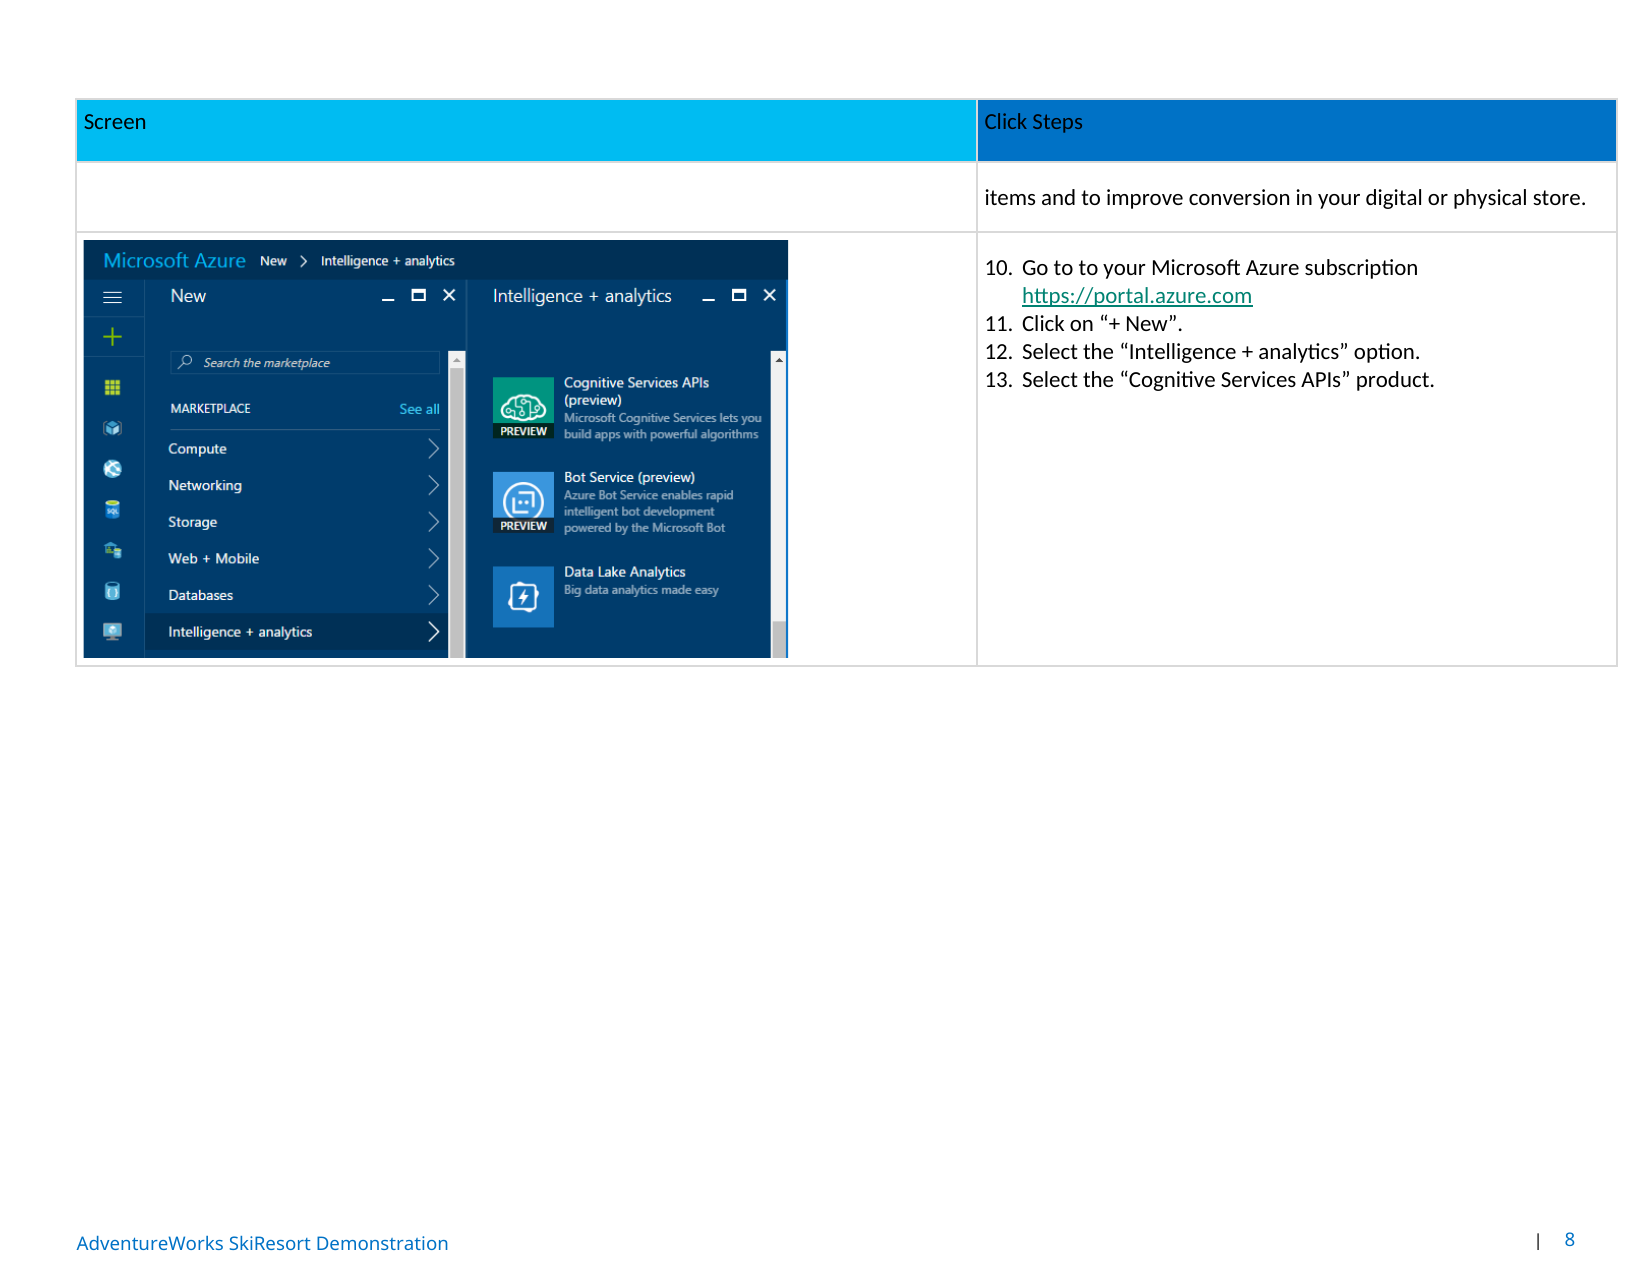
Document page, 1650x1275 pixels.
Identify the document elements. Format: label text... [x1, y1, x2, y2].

table_cell [77, 233, 976, 665]
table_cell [978, 163, 1616, 231]
table_cell Go to to your Microsoft Azure subscription https://portal.azure.com Click on “+ New”. Select the “Intelligence + analytics” option. Select the “Cognitive Services APIs” product. [978, 233, 1616, 665]
table_header Click Steps [978, 100, 1616, 161]
table_cell [77, 163, 976, 231]
picture [83, 240, 789, 658]
table_header Screen [77, 100, 976, 161]
